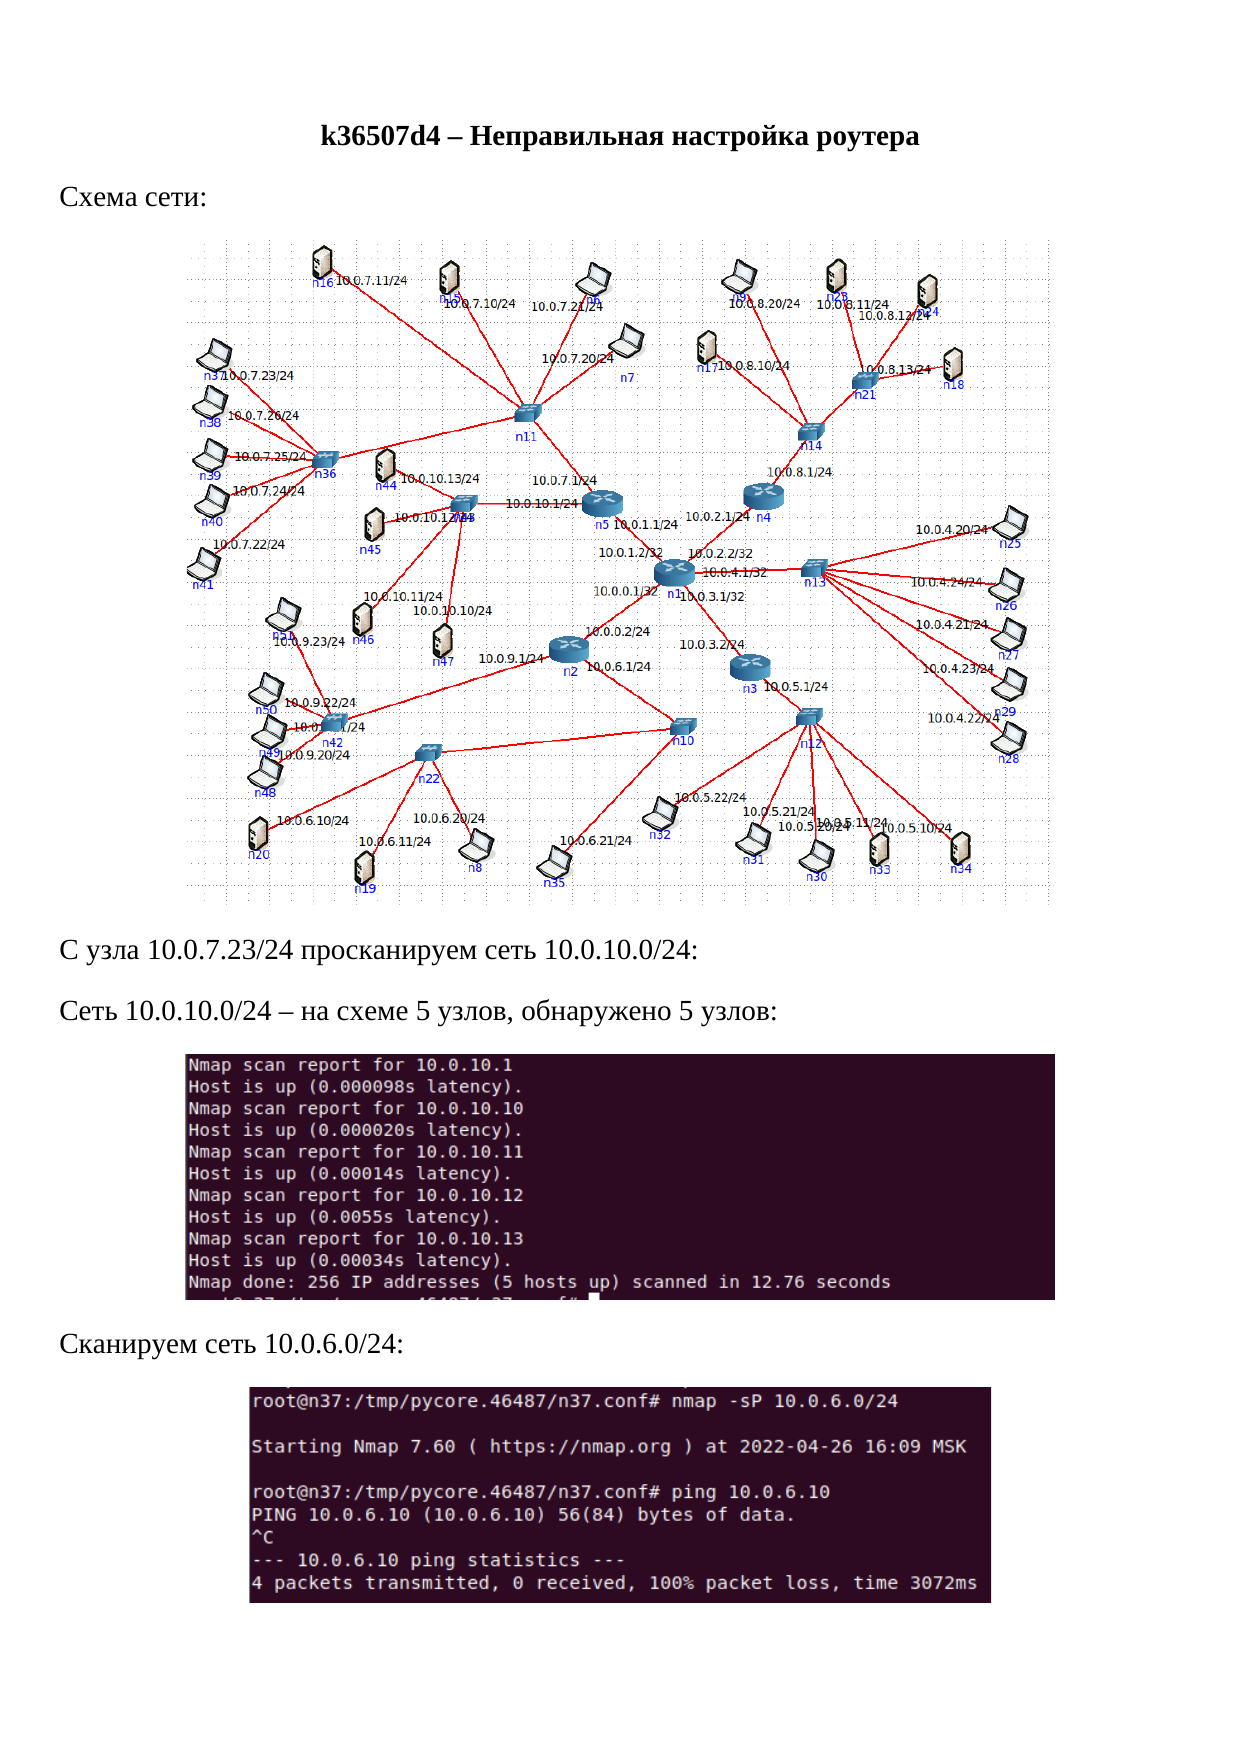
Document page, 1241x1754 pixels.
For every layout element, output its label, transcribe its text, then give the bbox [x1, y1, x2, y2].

text Сканируем сеть 10.0.6.0/24: [59, 1326, 1181, 1360]
picture [185, 1054, 1055, 1300]
text Схема сети: [59, 179, 1181, 213]
picture [186, 240, 1054, 905]
text С узла 10.0.7.23/24 просканируем сеть 10.0.10.0/24: [59, 932, 1181, 965]
text Сеть 10.0.10.0/24 – на схеме 5 узлов, обнаружено 5 узлов: [59, 993, 1181, 1027]
picture [249, 1387, 992, 1603]
text k36507d4 – Неправильная настройка роутера [59, 118, 1181, 152]
